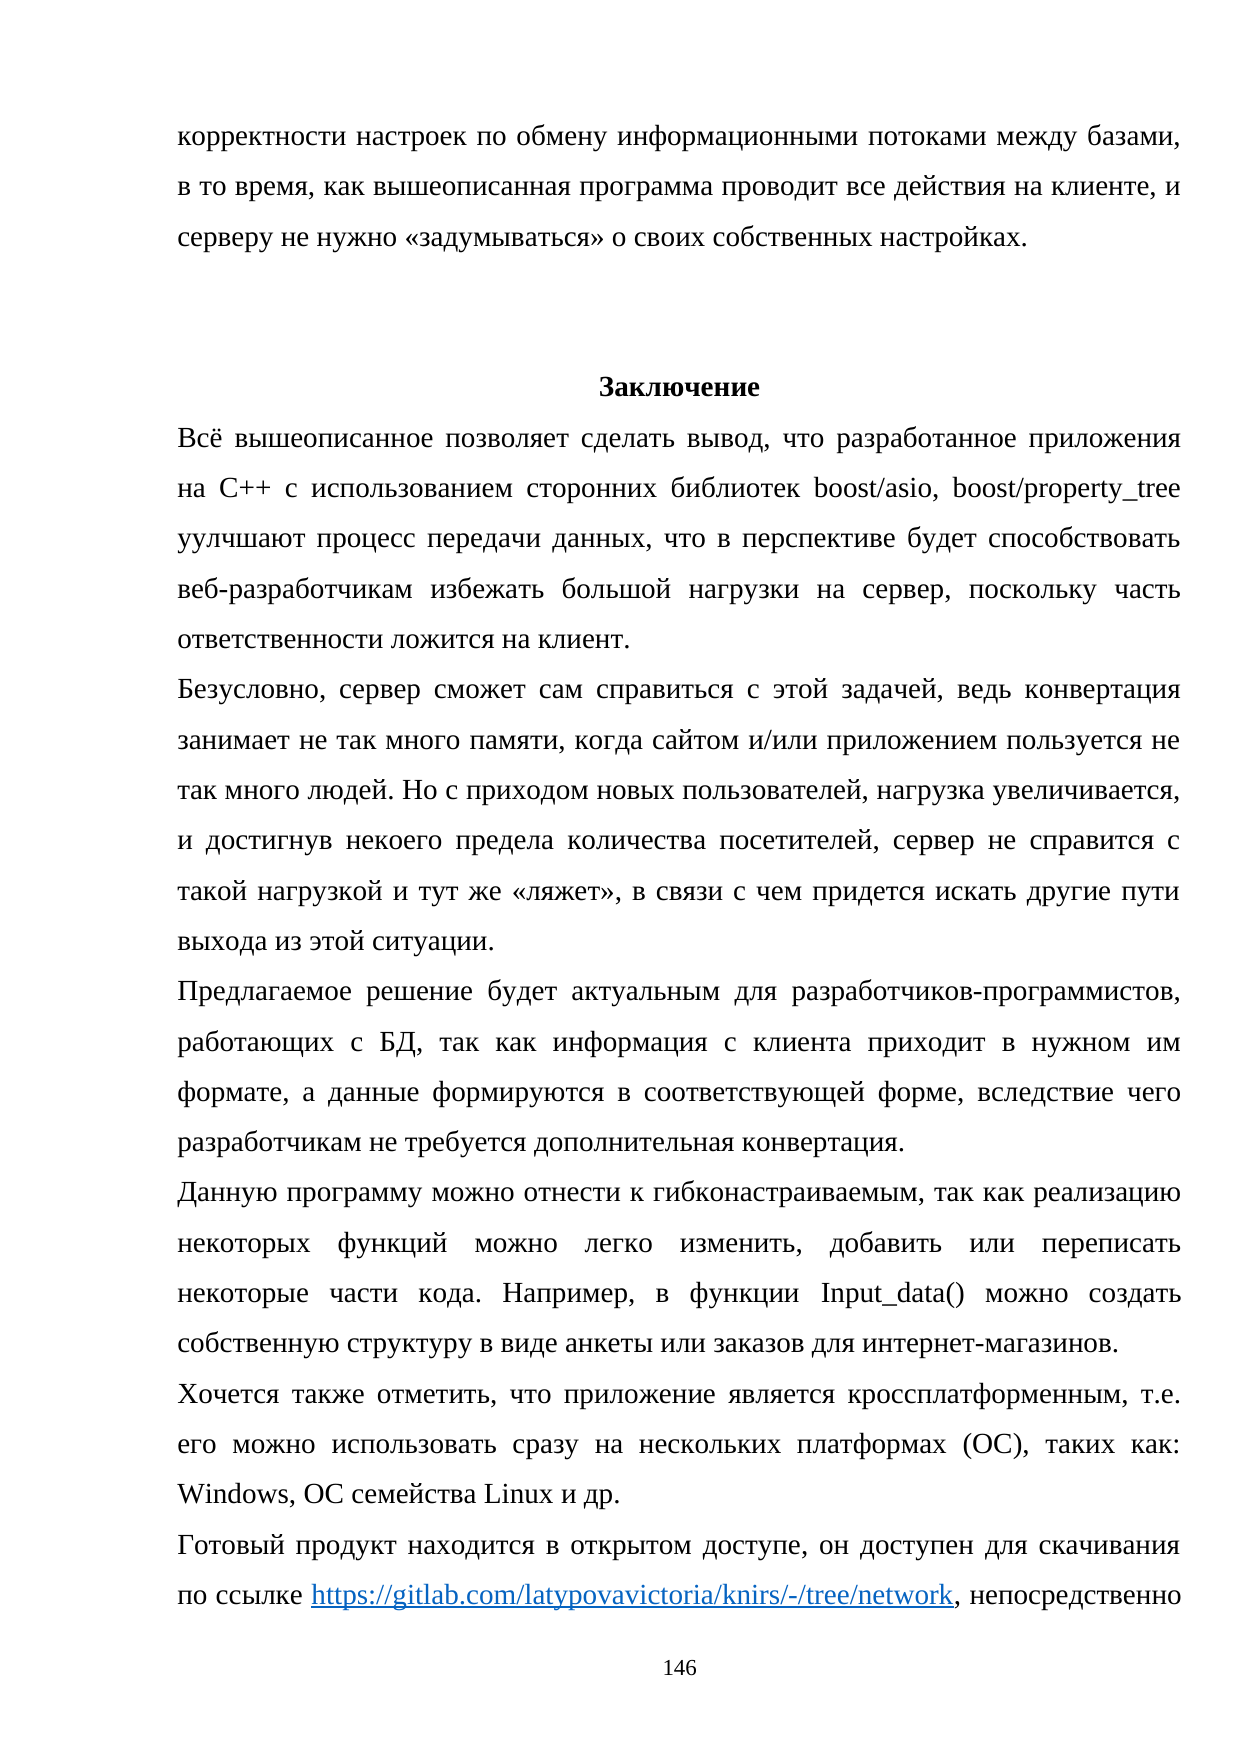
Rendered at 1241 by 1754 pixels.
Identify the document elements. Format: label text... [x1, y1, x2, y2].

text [177, 1527, 1182, 1611]
text Данную программу можно отнести к гибконастраиваемым, так как реализацию некоторых функций можно легко изменить, добавить или переписать некоторые части кода. Например, в функции Input_data() можно создать собственную структуру в виде анкеты или заказов для интернет-магазинов. [177, 1174, 1182, 1359]
text Безусловно, сервер сможет сам справиться с этой задачей, ведь конвертация занимает не так много памяти, когда сайтом и/или приложением пользуется не так много людей. Но с приходом новых пользователей, нагрузка увеличивается, и достигнув некоего предела количества посетителей, сервер не справится с такой нагрузкой и тут же «ляжет», в связи с чем придется искать другие пути выхода из этой ситуации. [177, 671, 1182, 957]
text Предлагаемое решение будет актуальным для разработчиков-программистов, работающих с БД, так как информация с клиента приходит в нужном им формате, а данные формируются в соответствующей форме, вследствие чего разработчикам не требуется дополнительная конвертация. [177, 973, 1182, 1158]
text Всё вышеописанное позволяет сделать вывод, что разработанное приложения на С++ с использованием сторонних библиотек boost/asio, boost/property_tree уулчшают процесс передачи данных, что в перспективе будет способствовать веб-разработчикам избежать большой нагрузки на сервер, поскольку часть ответственности ложится на клиент. [177, 420, 1182, 655]
text Хочется также отметить, что приложение является кроссплатформенным, т.е. его можно использовать сразу на нескольких платформах (ОС), таких как: Windows, OC семейства Linux и др. [177, 1376, 1182, 1510]
text Заключение [177, 369, 1182, 403]
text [177, 118, 1182, 252]
